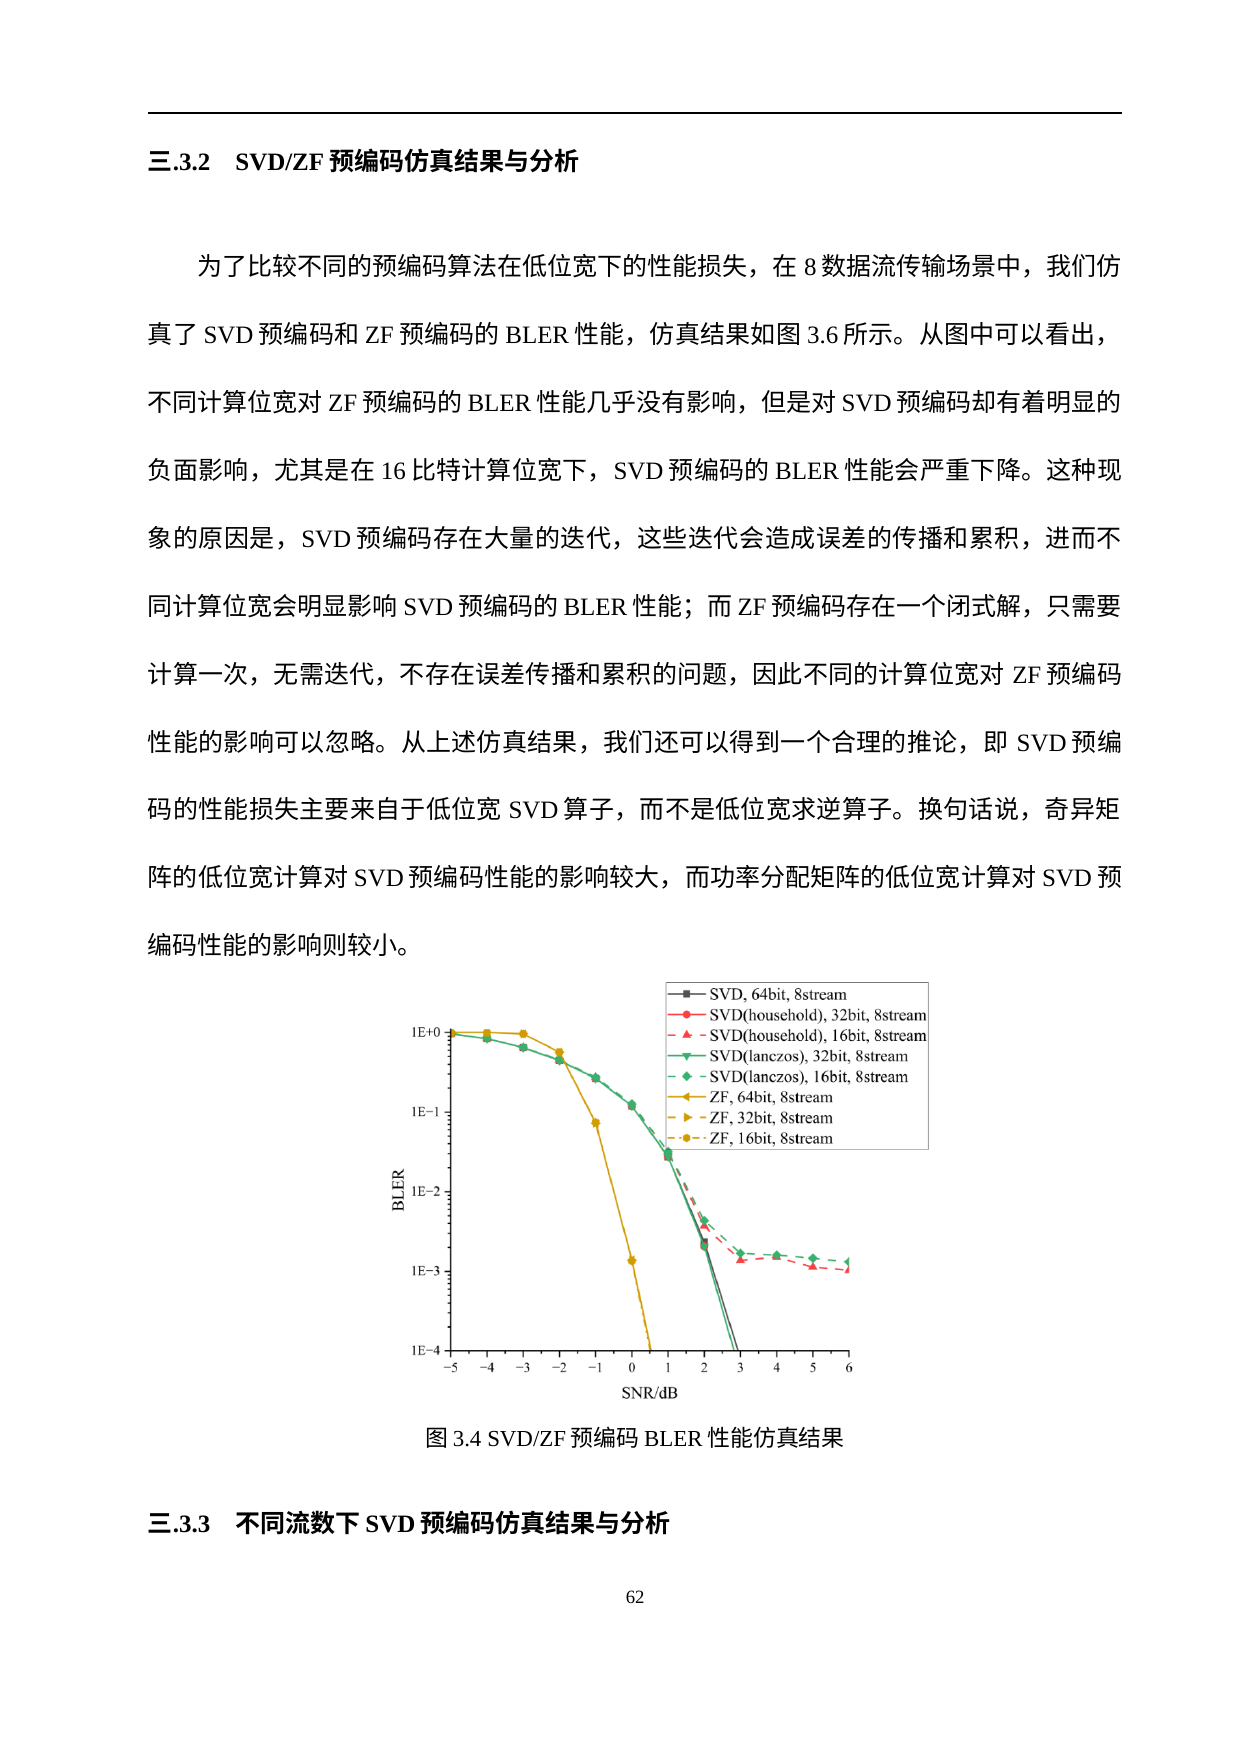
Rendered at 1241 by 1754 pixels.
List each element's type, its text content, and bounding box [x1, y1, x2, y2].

subtitle SVD/ZF预编码仿真结果与分析 [148, 125, 1122, 193]
text 图3.4 SVD/ZF预编码BLER性能仿真结果 [148, 1419, 1122, 1453]
text 为了比较不同的预编码算法在低位宽下的性能损失，在8数据流传输场景中，我们仿真了SVD预编码和ZF预编码的BLER性能，仿真结果如图3.6所示。从图中可以看出，不同计算位宽对ZF预编码的BLER性能几乎没有影响，但是对SVD预编码却有着明显的负面影响，尤其是在16比特计算位宽下，SVD预编码的BLER性能会严重下降。这种现象的原因是，SVD预编码存在大量的迭代，这些迭代会造成误差的传播和累积，进而不同计算位宽会明显影响SVD预编码的BLER性能；而ZF预编码存在一个闭式解，只需要计算一次，无需迭代，不存在误差传播和累积的问题，因此不同的计算位宽对ZF预编码性能的影响可以忽略。从上述仿真结果，我们还可以得到一个合理的推论，即SVD预编码的性能损失主要来自于低位宽SVD算子，而不是低位宽求逆算子。换句话说，奇异矩阵的低位宽计算对SVD预编码性能的影响较大，而功率分配矩阵的低位宽计算对SVD预编码性能的影响则较小。 [148, 231, 1122, 978]
picture [390, 977, 930, 1400]
subtitle 不同流数下SVD预编码仿真结果与分析 [148, 1487, 1122, 1555]
